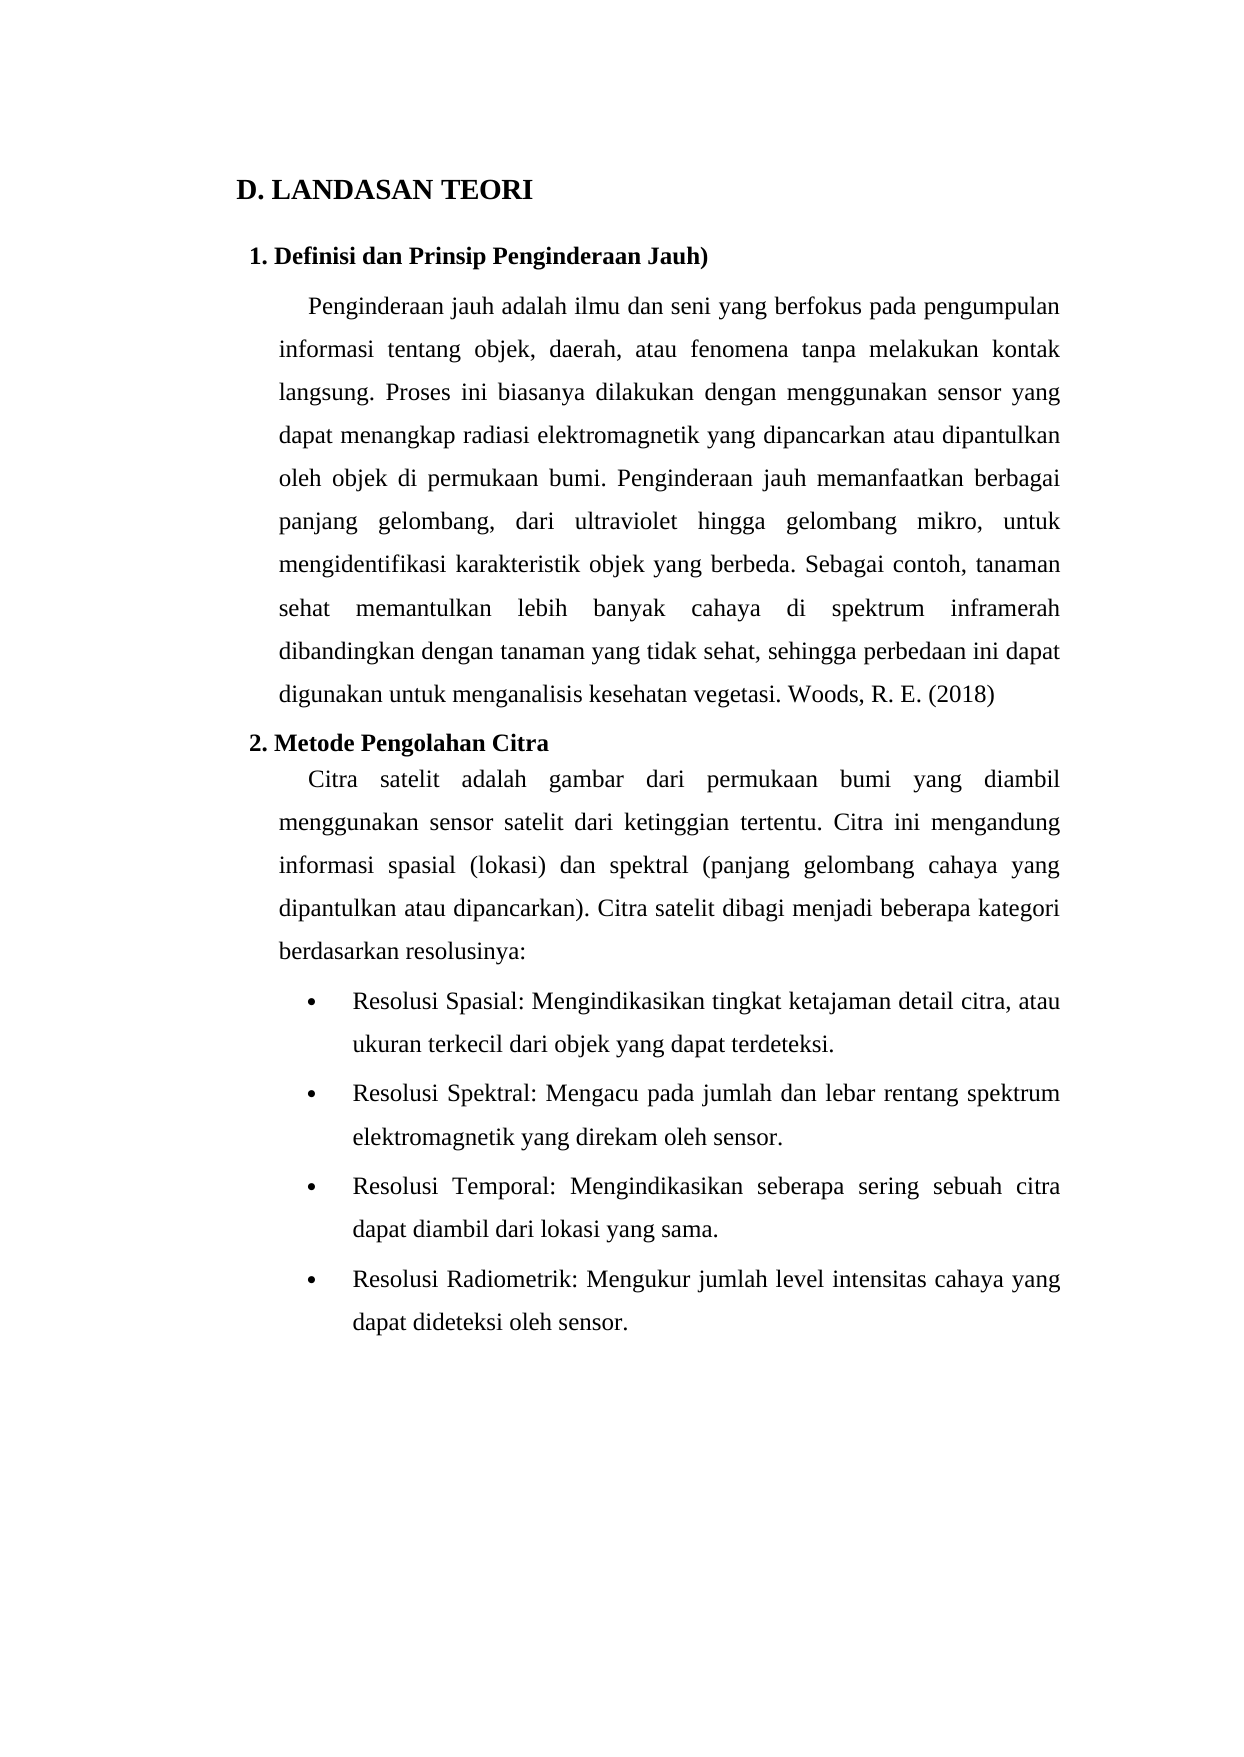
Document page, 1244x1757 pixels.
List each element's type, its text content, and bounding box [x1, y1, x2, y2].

list LANDASAN TEORI [236, 172, 1098, 206]
list Resolusi Radiometrik: Mengukur jumlah level intensitas cahaya yang dapat dideteksi oleh sensor. [308, 1264, 1061, 1336]
text Penginderaan jauh adalah ilmu dan seni yang berfokus pada pengumpulan informasi tentang objek, daerah, atau fenomena tanpa melakukan kontak langsung. Proses ini biasanya dilakukan dengan menggunakan sensor yang dapat menangkap radiasi elektromagnetik yang dipancarkan atau dipantulkan oleh objek di permukaan bumi. Penginderaan jauh memanfaatkan berbagai panjang gelombang, dari ultraviolet hingga gelombang mikro, untuk mengidentifikasi karakteristik objek yang berbeda. Sebagai contoh, tanaman sehat memantulkan lebih banyak cahaya di spektrum inframerah dibandingkan dengan tanaman yang tidak sehat, sehingga perbedaan ini dapat digunakan untuk menganalisis kesehatan vegetasi. Woods, R. E. (2018) [278, 291, 1061, 708]
text 2. Metode Pengolahan Citra [234, 728, 1061, 757]
text 1. Definisi dan Prinsip Penginderaan Jauh) [249, 241, 1061, 270]
list Resolusi Spasial: Mengindikasikan tingkat ketajaman detail citra, atau ukuran terkecil dari objek yang dapat terdeteksi. [308, 986, 1061, 1058]
list Resolusi Spektral: Mengacu pada jumlah dan lebar rentang spektrum elektromagnetik yang direkam oleh sensor. [308, 1078, 1061, 1150]
list Resolusi Temporal: Mengindikasikan seberapa sering sebuah citra dapat diambil dari lokasi yang sama. [308, 1171, 1061, 1243]
text Citra satelit adalah gambar dari permukaan bumi yang diambil menggunakan sensor satelit dari ketinggian tertentu. Citra ini mengandung informasi spasial (lokasi) dan spektral (panjang gelombang cahaya yang dipantulkan atau dipancarkan). Citra satelit dibagi menjadi beberapa kategori berdasarkan resolusinya: [278, 764, 1061, 965]
